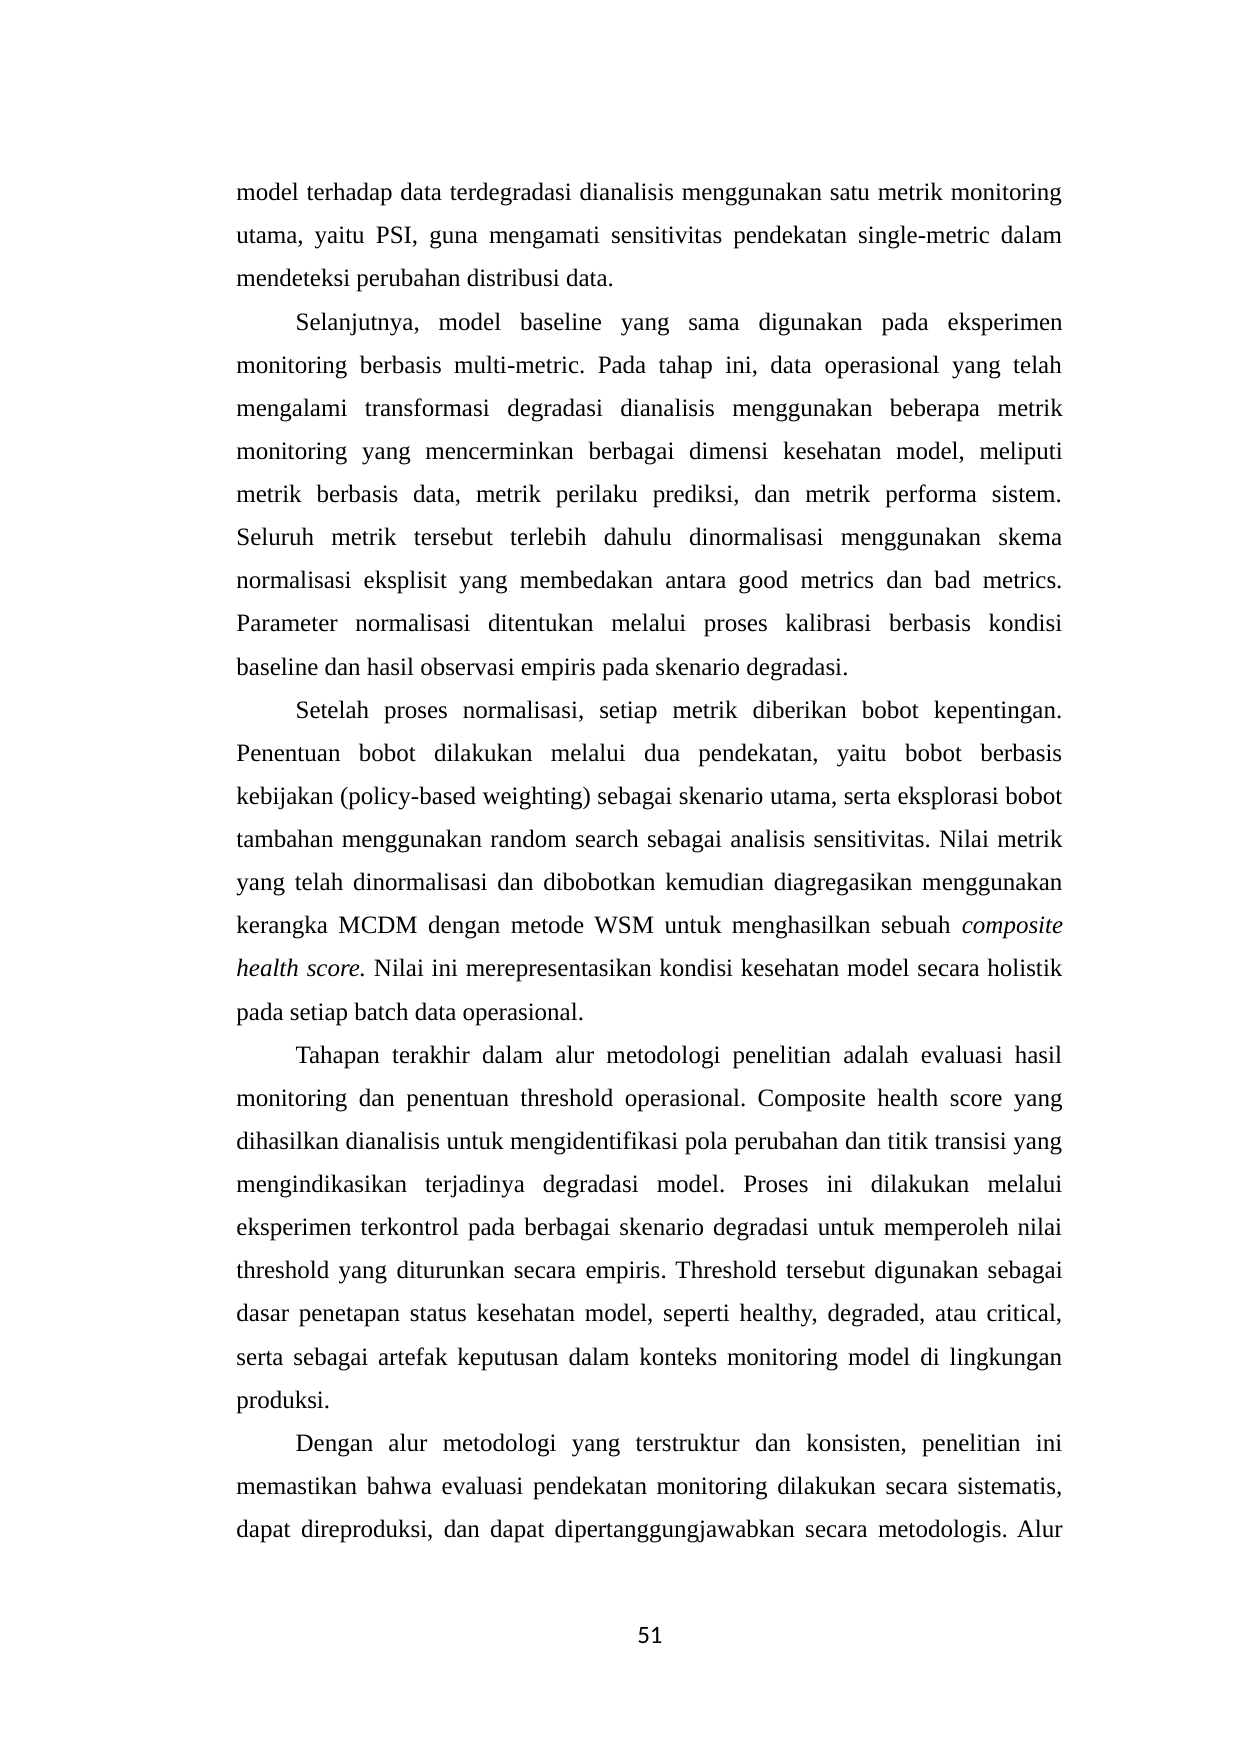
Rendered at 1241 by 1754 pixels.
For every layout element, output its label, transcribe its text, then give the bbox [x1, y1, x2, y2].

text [236, 177, 1063, 292]
text Selanjutnya, model baseline yang sama digunakan pada eksperimen monitoring berbasis multi-metric. Pada tahap ini, data operasional yang telah mengalami transformasi degradasi dianalisis menggunakan beberapa metrik monitoring yang mencerminkan berbagai dimensi kesehatan model, meliputi metrik berbasis data, metrik perilaku prediksi, dan metrik performa sistem. Seluruh metrik tersebut terlebih dahulu dinormalisasi menggunakan skema normalisasi eksplisit yang membedakan antara good metrics dan bad metrics. Parameter normalisasi ditentukan melalui proses kalibrasi berbasis kondisi baseline dan hasil observasi empiris pada skenario degradasi. [236, 307, 1063, 680]
text Tahapan terakhir dalam alur metodologi penelitian adalah evaluasi hasil monitoring dan penentuan threshold operasional. Composite health score yang dihasilkan dianalisis untuk mengidentifikasi pola perubahan dan titik transisi yang mengindikasikan terjadinya degradasi model. Proses ini dilakukan melalui eksperimen terkontrol pada berbagai skenario degradasi untuk memperoleh nilai threshold yang diturunkan secara empiris. Threshold tersebut digunakan sebagai dasar penetapan status kesehatan model, seperti healthy, degraded, atau critical, serta sebagai artefak keputusan dalam konteks monitoring model di lingkungan produksi. [236, 1040, 1063, 1413]
text Setelah proses normalisasi, setiap metrik diberikan bobot kepentingan. Penentuan bobot dilakukan melalui dua pendekatan, yaitu bobot berbasis kebijakan (policy-based weighting) sebagai skenario utama, serta eksplorasi bobot tambahan menggunakan random search sebagai analisis sensitivitas. Nilai metrik yang telah dinormalisasi dan dibobotkan kemudian diagregasikan menggunakan kerangka MCDM dengan metode WSM untuk menghasilkan sebuah composite health score. Nilai ini merepresentasikan kondisi kesehatan model secara holistik pada setiap batch data operasional. [236, 695, 1063, 1025]
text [236, 1428, 1063, 1543]
